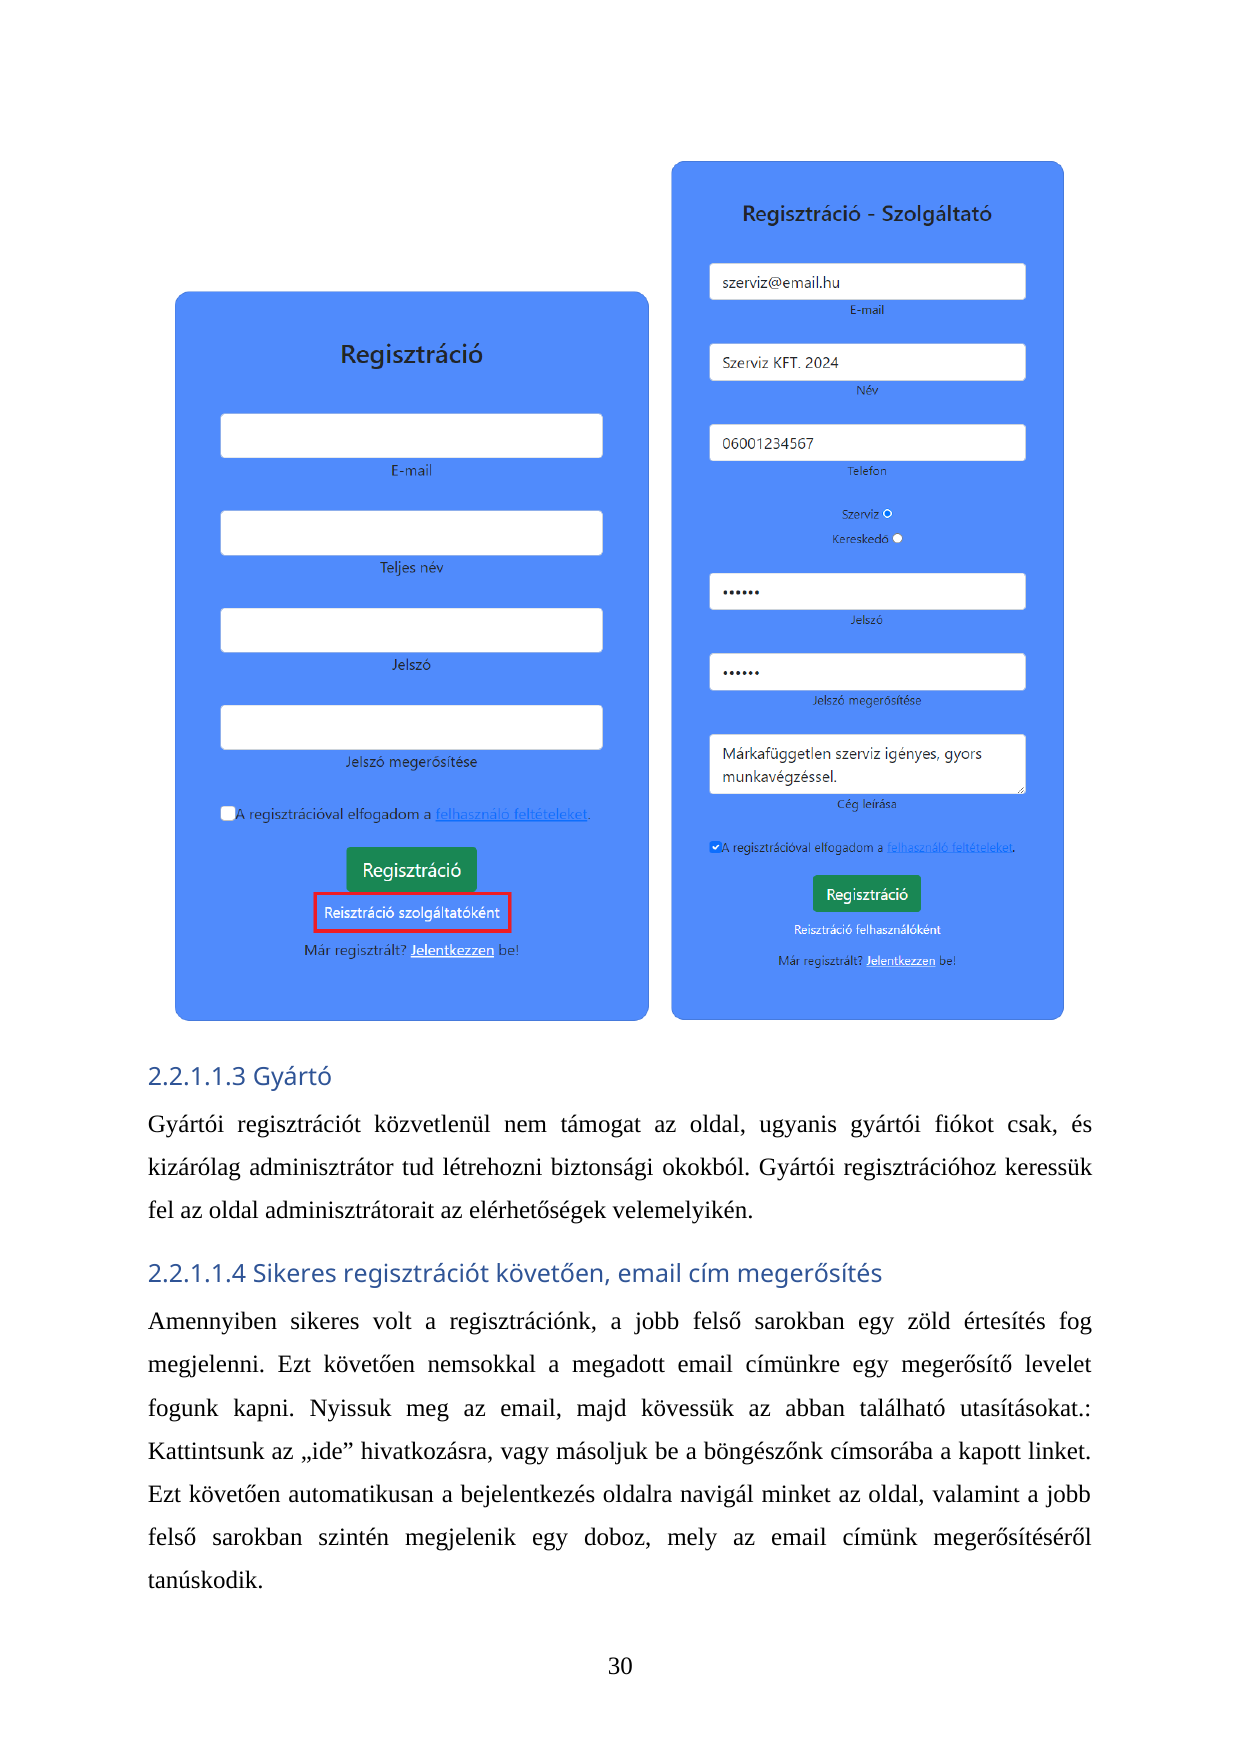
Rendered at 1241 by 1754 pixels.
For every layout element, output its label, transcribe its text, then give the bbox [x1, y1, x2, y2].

text Amennyiben sikeres volt a regisztrációnk, a jobb felső sarokban egy zöld értesítés fog megjelenni. Ezt követően nemsokkal a megadott email címünkre egy megerősítő levelet fogunk kapni. Nyissuk meg az email, majd kövessük az abban található utasításokat.: Kattintsunk az „ide” hivatkozásra, vagy másoljuk be a böngészőnk címsorába a kapott linket. Ezt követően automatikusan a bejelentkezés oldalra navigál minket az oldal, valamint a jobb felső sarokban szintén megjelenik egy doboz, mely az email címünk megerősítéséről tanúskodik. [148, 1306, 1093, 1594]
text Gyártói regisztrációt közvetlenül nem támogat az oldal, ugyanis gyártói fiókot csak, és kizárólag adminisztrátor tud létrehozni biztonsági okokból. Gyártói regisztrációhoz keressük fel az oldal adminisztrátorait az elérhetőségek velemelyikén. [148, 1109, 1093, 1224]
subtitle Gyártó [148, 1058, 1093, 1092]
picture [158, 147, 1082, 1028]
subtitle Sikeres regisztrációt követően, email cím megerősítés [148, 1255, 1093, 1289]
